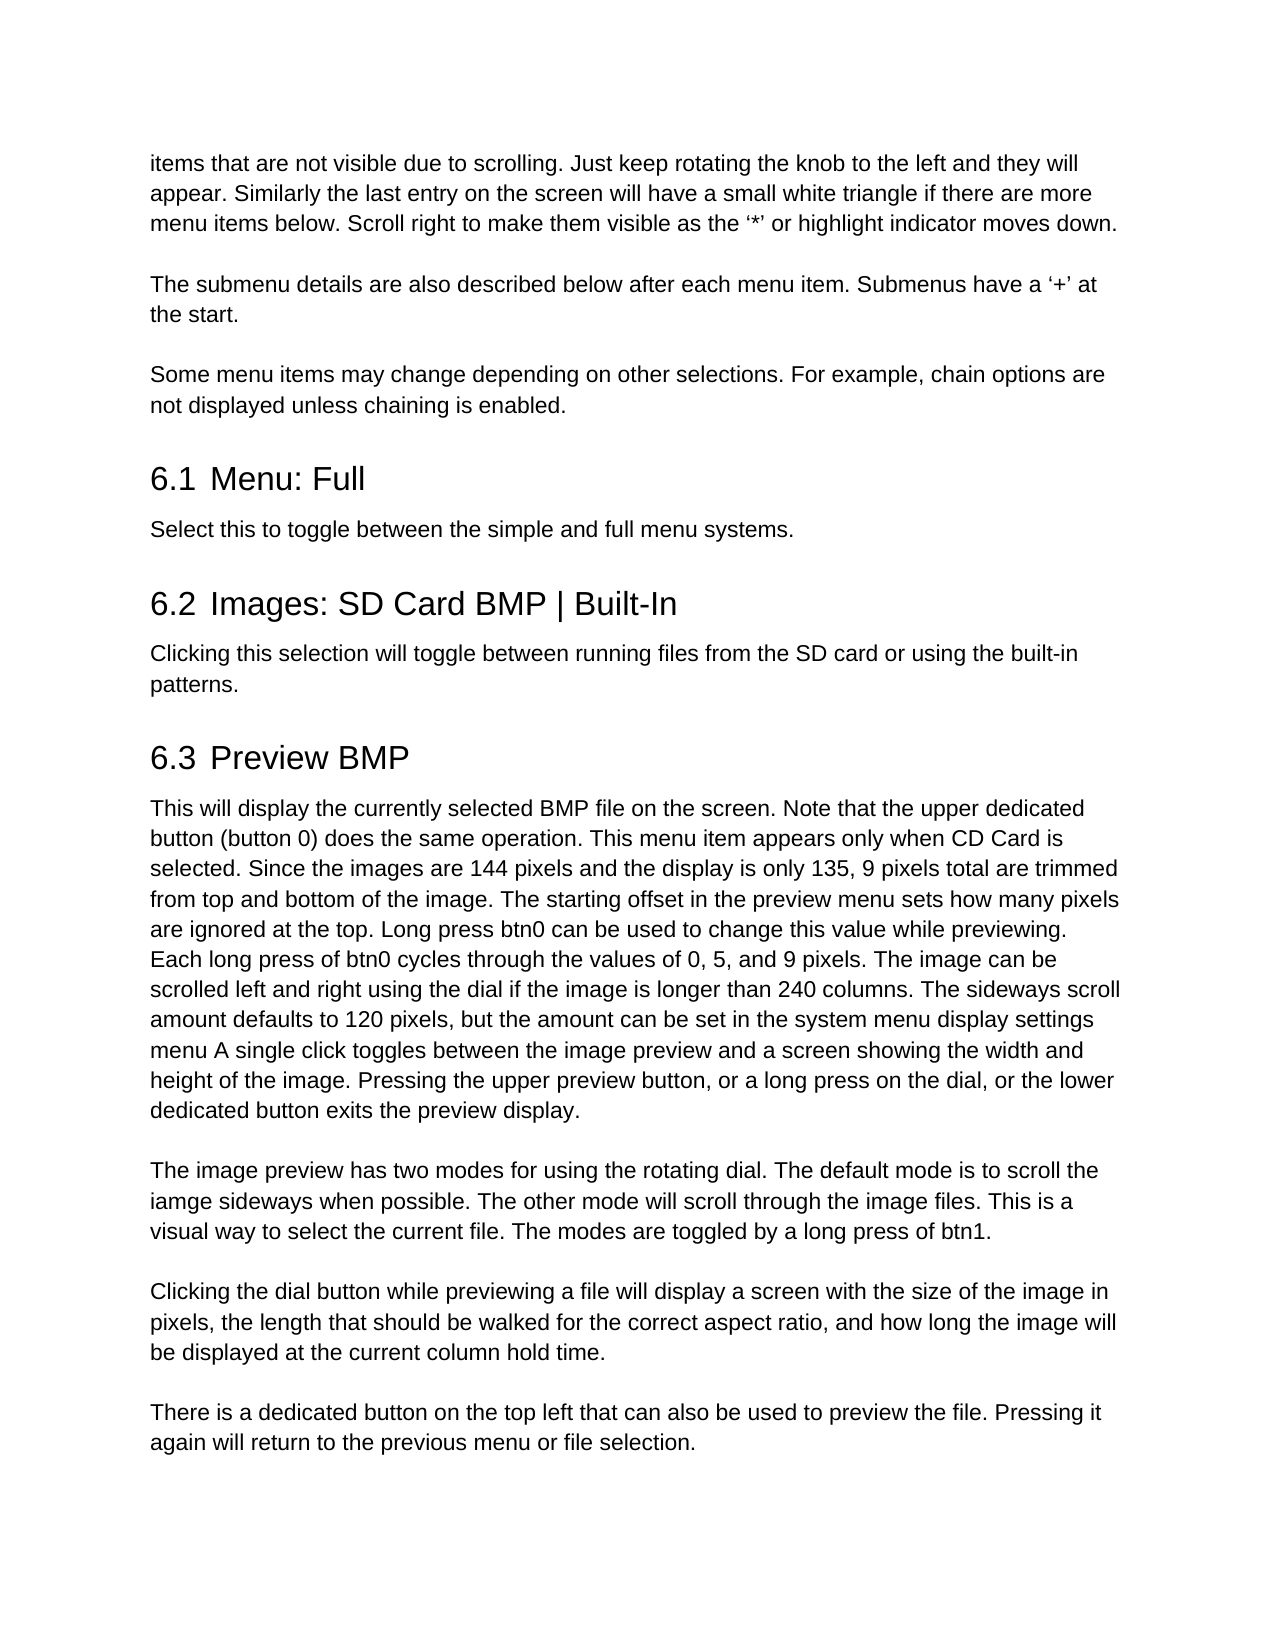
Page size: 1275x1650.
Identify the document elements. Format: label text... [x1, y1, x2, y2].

text The image preview has two modes for using the rotating dial. The default mode is to scroll the iamge sideways when possible. The other mode will scroll through the image files. This is a visual way to select the current file. The modes are toggled by a long press of btn1. [150, 1157, 1125, 1244]
subtitle Images: SD Card BMP | Built-In [150, 584, 1125, 622]
text Select this to toggle between the simple and full menu systems. [150, 516, 1125, 542]
text There is a dedicated button on the top left that can also be used to preview the file. Pressing it again will return to the previous menu or file selection. [150, 1399, 1125, 1456]
text The submenu details are also described below after each menu item. Submenus have a ‘+’ at the start. [150, 271, 1125, 327]
text Clicking this selection will toggle between running files from the SD card or using the built-in patterns. [150, 640, 1125, 697]
text This will display the currently selected BMP file on the screen. Note that the upper dedicated button (button 0) does the same operation. This menu item appears only when CD Card is selected. Since the images are 144 pixels and the display is only 135, 9 pixels total are trimmed from top and bottom of the image. The starting offset in the preview menu sets how many pixels are ignored at the top. Long press btn0 can be used to change this value while previewing. Each long press of btn0 cycles through the values of 0, 5, and 9 pixels. The image can be scrolled left and right using the dial if the image is longer than 240 columns. The sideways scroll amount defaults to 120 pixels, but the amount can be set in the system menu display settings menu A single click toggles between the image preview and a screen showing the width and height of the image. Pressing the upper preview button, or a long press on the dial, or the lower dedicated button exits the preview display. [150, 795, 1125, 1123]
text Clicking the dial button while previewing a file will display a screen with the size of the image in pixels, the length that should be walked for the correct aspect ratio, and how long the image will be displayed at the current column hold time. [150, 1278, 1125, 1365]
text Some menu items may change depending on other selections. For example, chain options are not displayed unless chaining is enabled. [150, 361, 1125, 418]
subtitle Preview BMP [150, 738, 1125, 777]
subtitle Menu: Full [150, 459, 1125, 498]
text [150, 150, 1125, 237]
